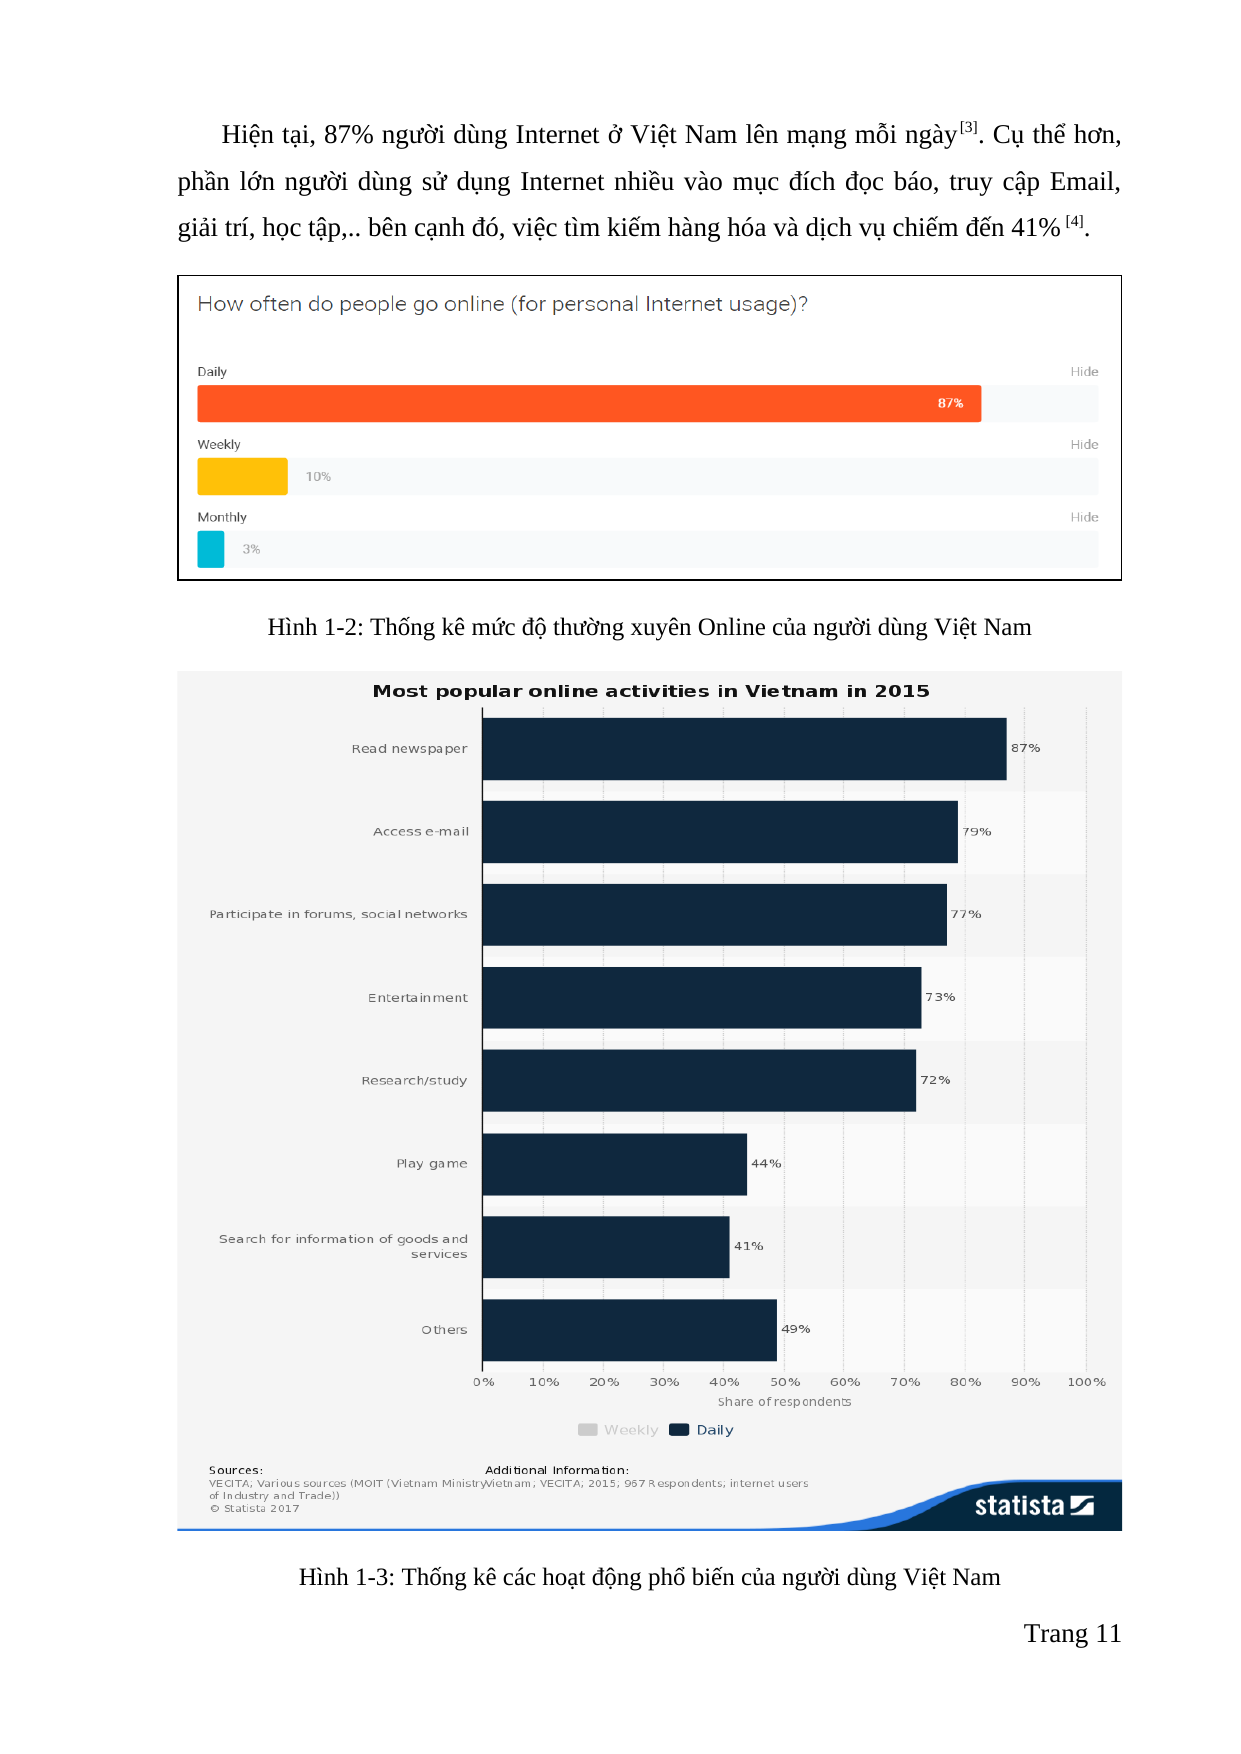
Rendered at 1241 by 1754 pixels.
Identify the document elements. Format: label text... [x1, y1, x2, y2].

picture [177, 671, 1123, 1531]
text Hiện tại, 87% người dùng Internet ở Việt Nam lên mạng mỗi ngày[3]. Cụ thể hơn, phần lớn người dùng sử dụng Internet nhiều vào mục đích đọc báo, truy cập Email, giải trí, học tập,.. bên cạnh đó, việc tìm kiếm hàng hóa và dịch vụ chiếm đến 41% [4]. [177, 118, 1122, 243]
picture [179, 276, 1121, 579]
